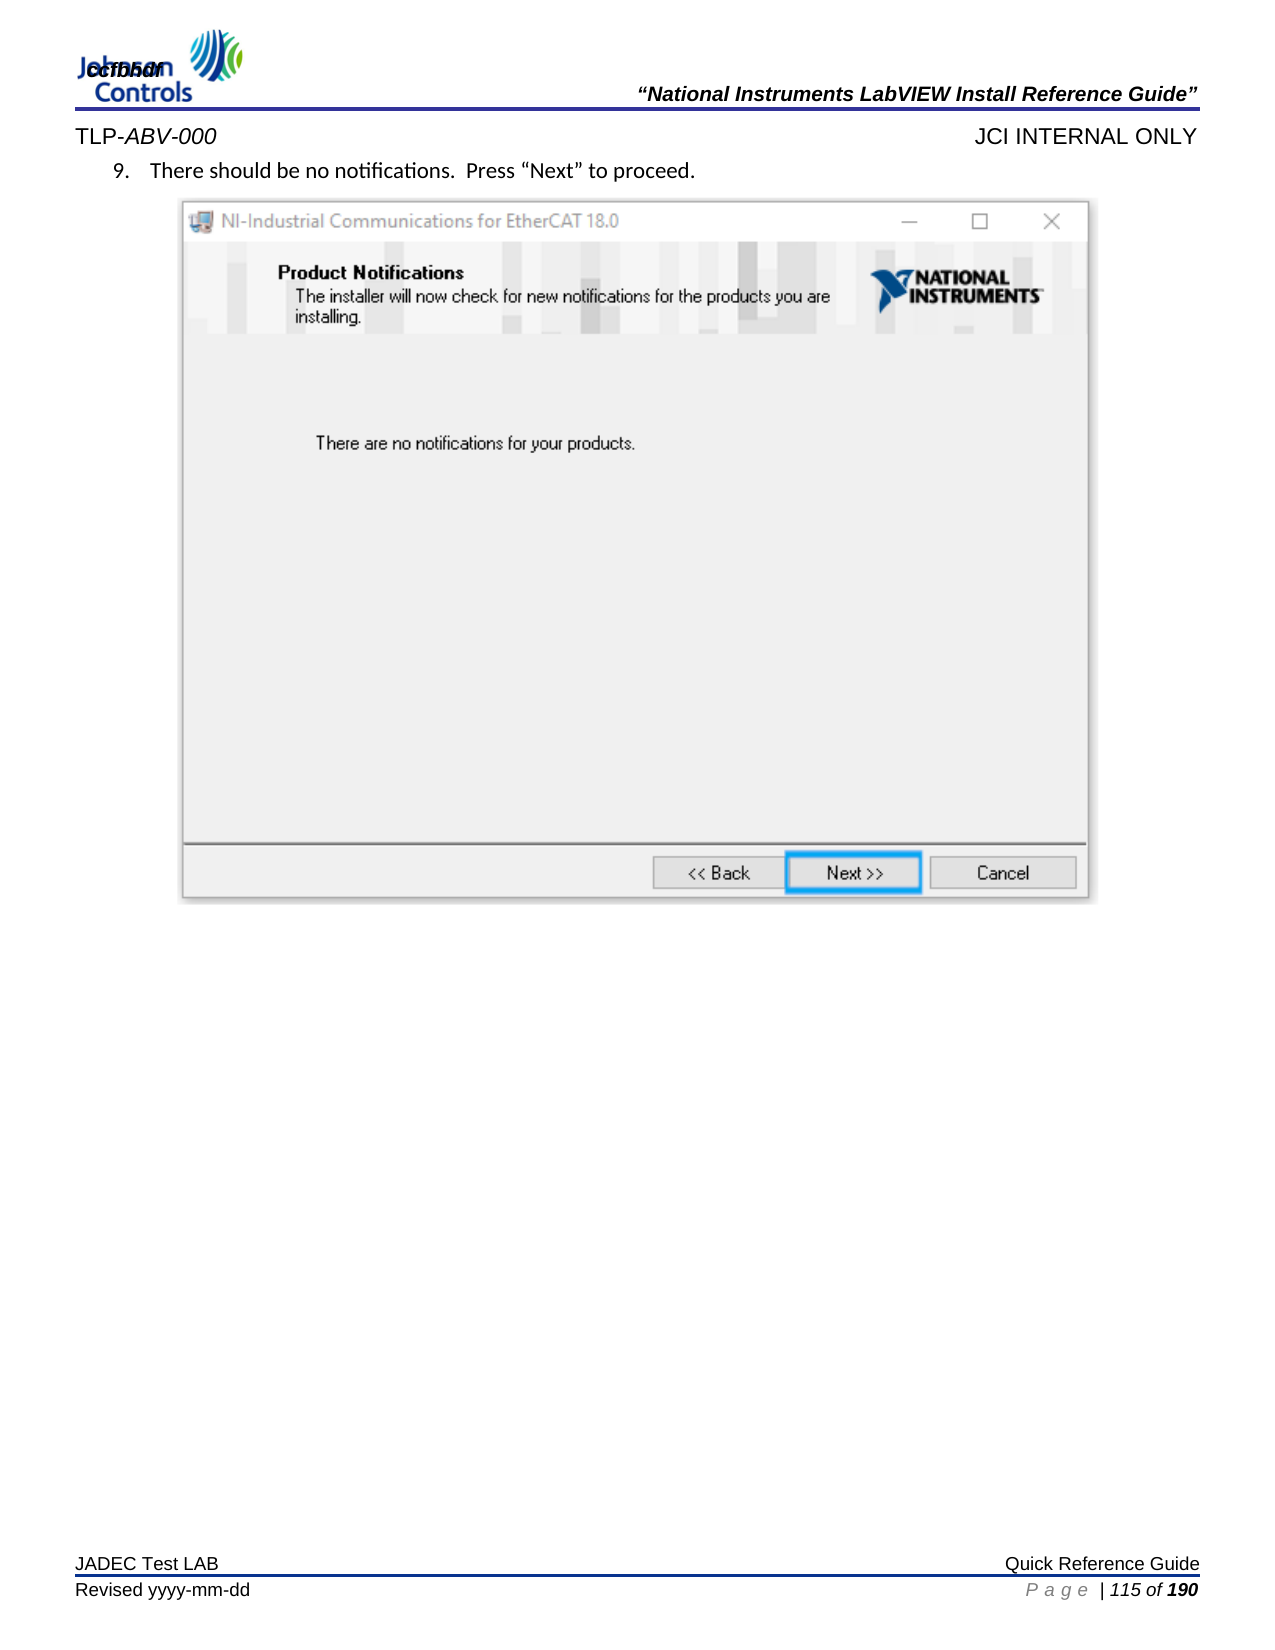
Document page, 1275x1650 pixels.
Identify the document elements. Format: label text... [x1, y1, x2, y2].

list There should be no notifications. Press “Next” to proceed. [112, 156, 1200, 184]
picture [76, 26, 246, 105]
picture [176, 195, 1099, 908]
